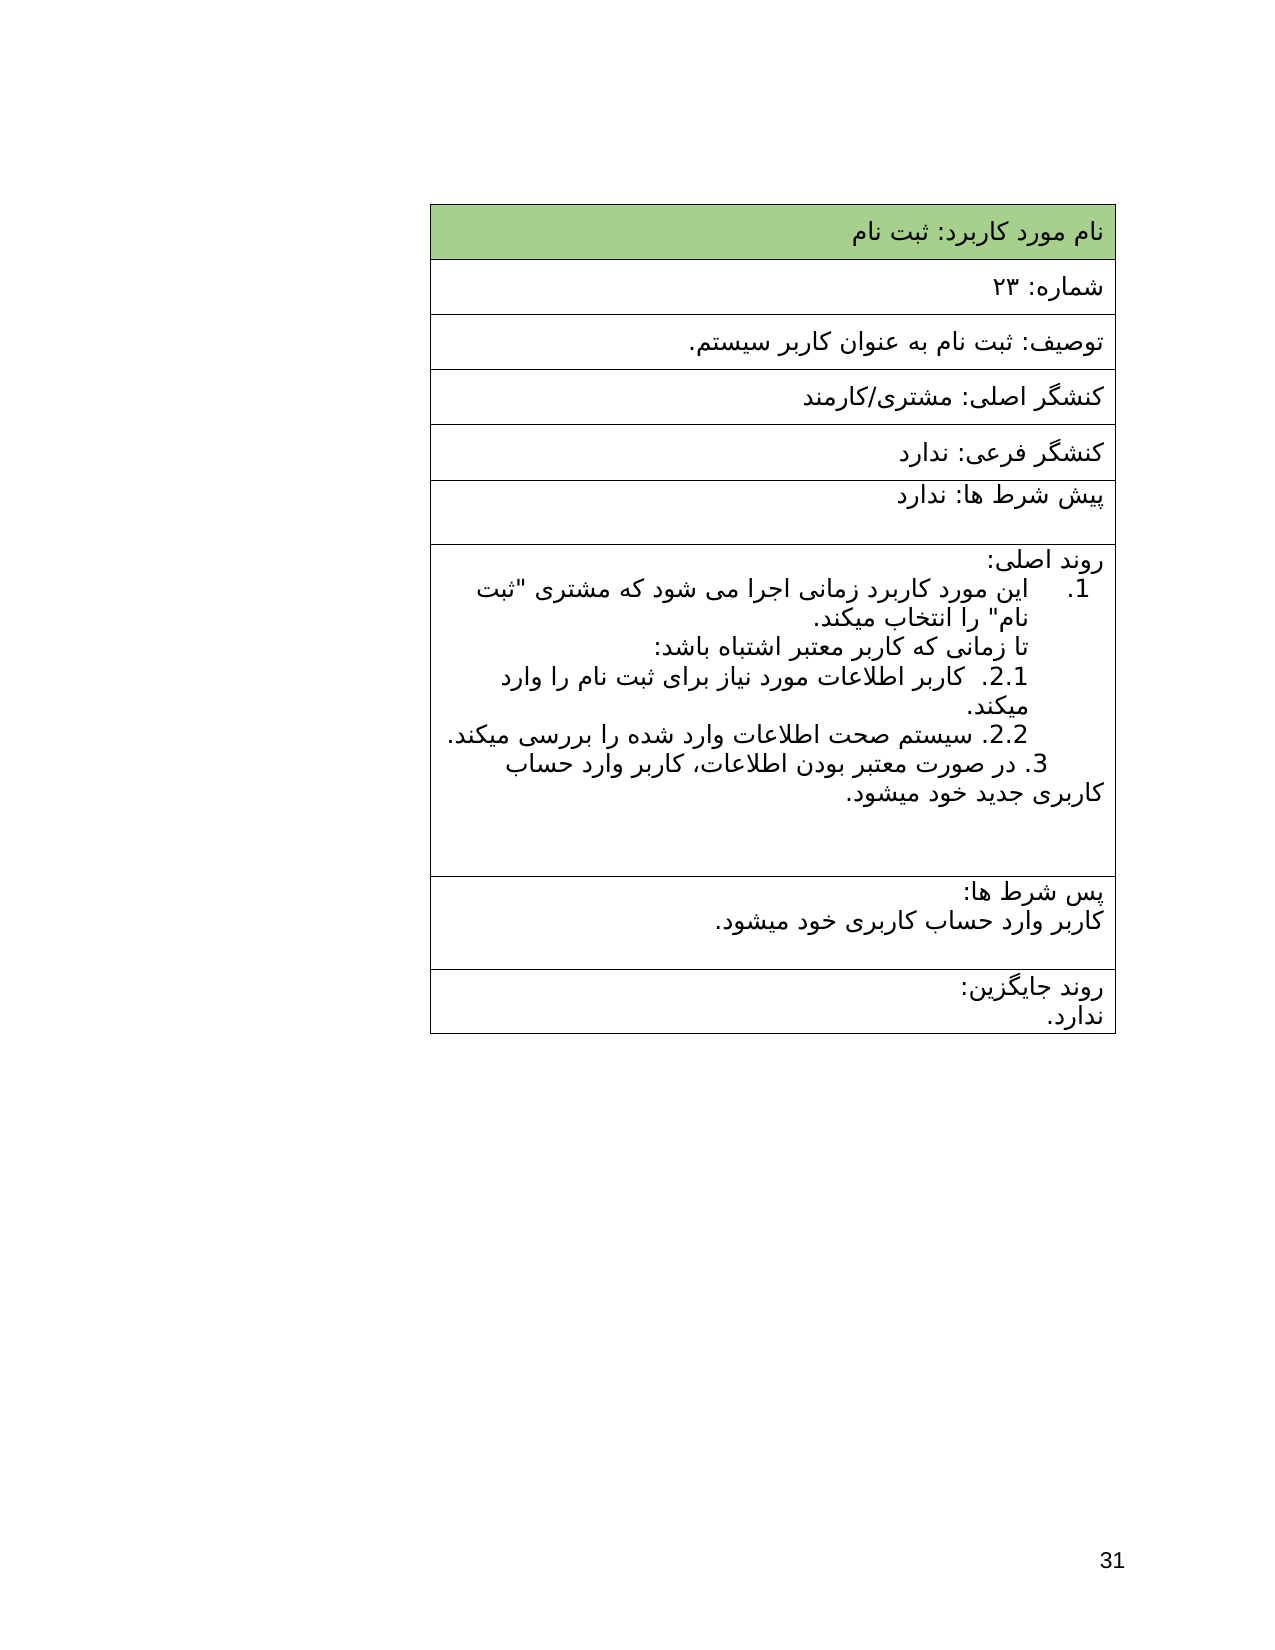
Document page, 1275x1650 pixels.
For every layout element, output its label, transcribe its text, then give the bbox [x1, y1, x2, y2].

table_cell پیش شرط ها: ندارد [431, 481, 1115, 544]
table_cell روند اصلی: این مورد کاربرد زمانی اجرا می شود که مشتری "ثبت نام" را انتخاب میکند. تا زمانی که کاربر معتبر اشتباه باشد: 2.1. کاربر اطلاعات مورد نیاز برای ثبت نام را وارد میکند. 2.2. سیستم صحت اطلاعات وارد شده را بررسی میکند. 3. در صورت معتبر بودن اطلاعات، کاربر وارد حساب کاربری جدید خود میشود. [431, 545, 1115, 876]
table_cell توصیف: ثبت نام به عنوان کاربر سیستم. [431, 315, 1115, 369]
table_cell شماره: ۲۳ [431, 260, 1115, 314]
table_cell پس شرط ها: کاربر وارد حساب کاربری خود میشود. [431, 877, 1115, 968]
table_cell روند جایگزین: ندارد. [431, 970, 1115, 1033]
table_cell کنشگر اصلی: مشتری/کارمند [431, 370, 1115, 424]
table_header نام مورد کاربرد: ثبت نام [431, 205, 1115, 259]
table_cell کنشگر فرعی: ندارد [431, 425, 1115, 479]
